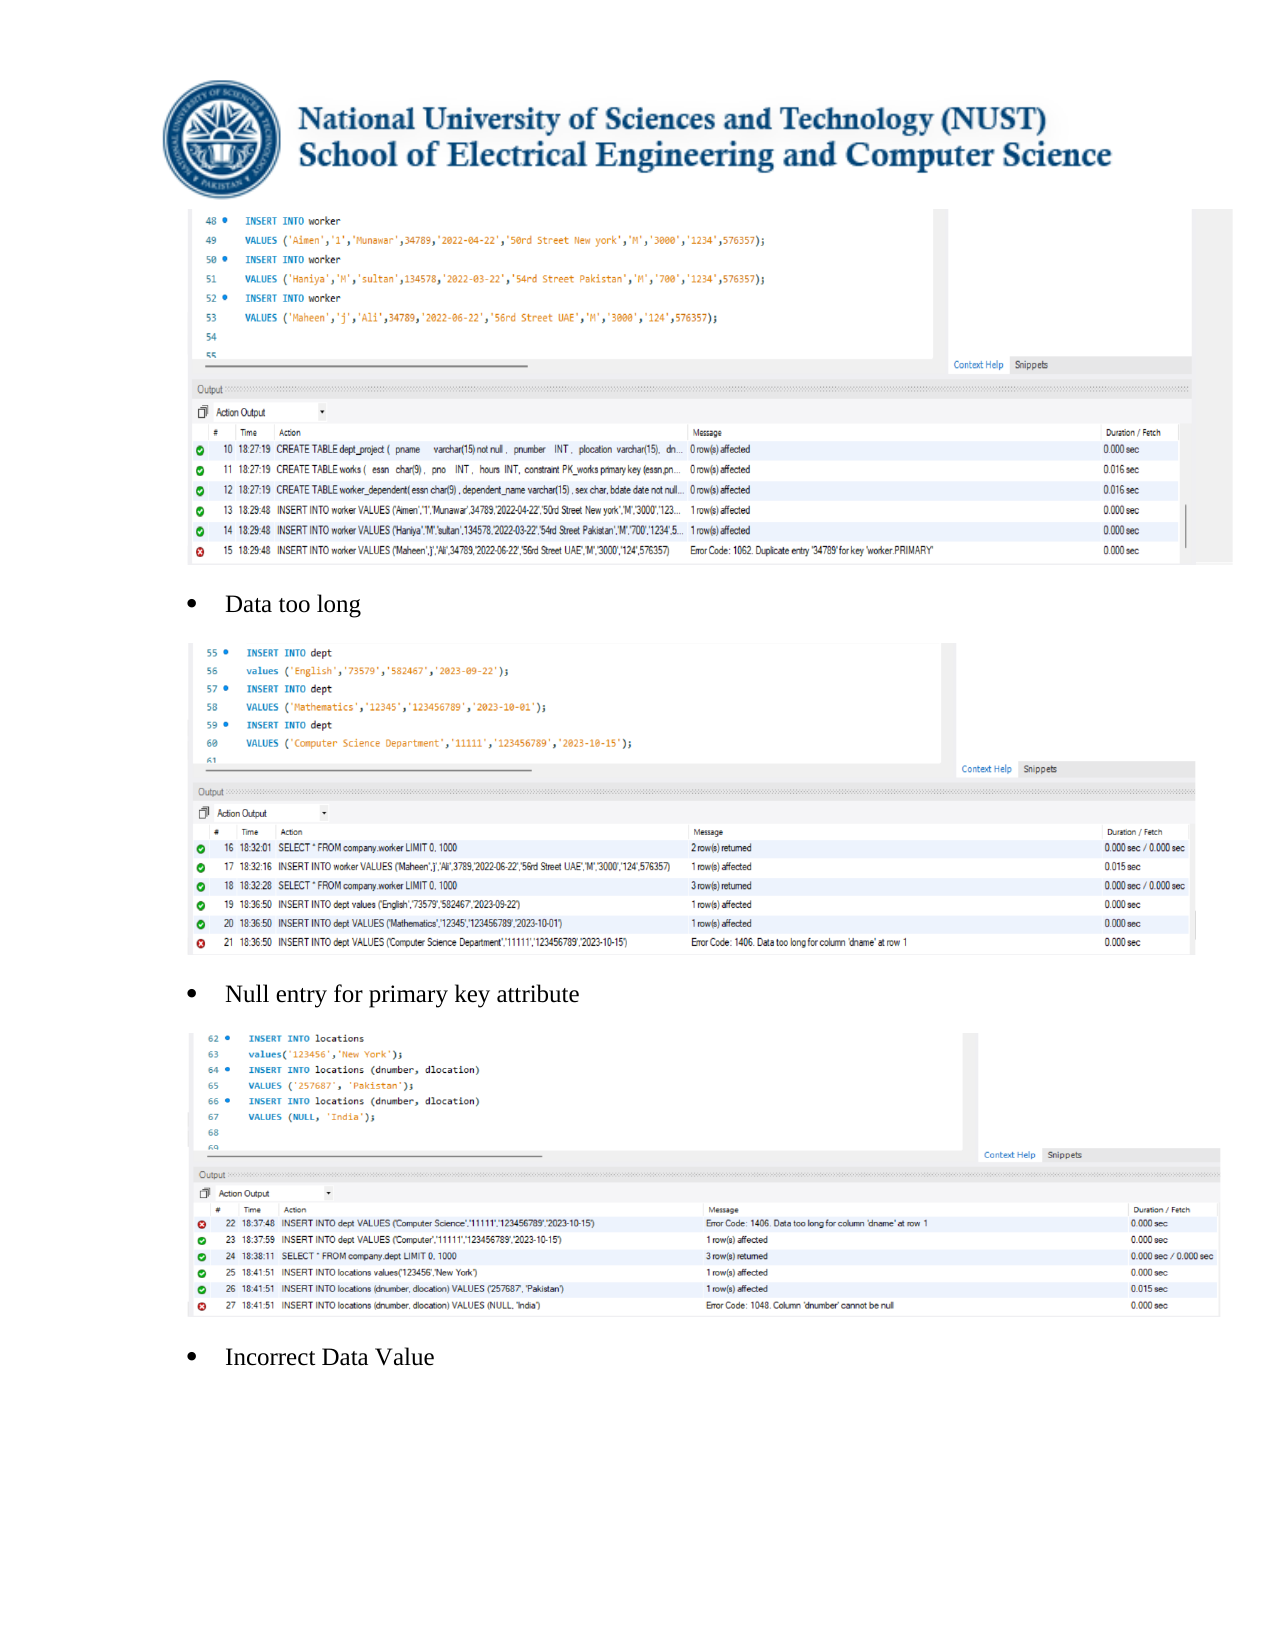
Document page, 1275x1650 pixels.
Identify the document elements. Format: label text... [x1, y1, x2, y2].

list Null entry for primary key attribute [187, 979, 1125, 1008]
picture [187, 643, 1196, 955]
list Data too long [187, 589, 1125, 618]
picture [187, 1033, 1221, 1317]
list Incorrect Data Value [187, 1342, 1125, 1371]
picture [150, 75, 1233, 565]
